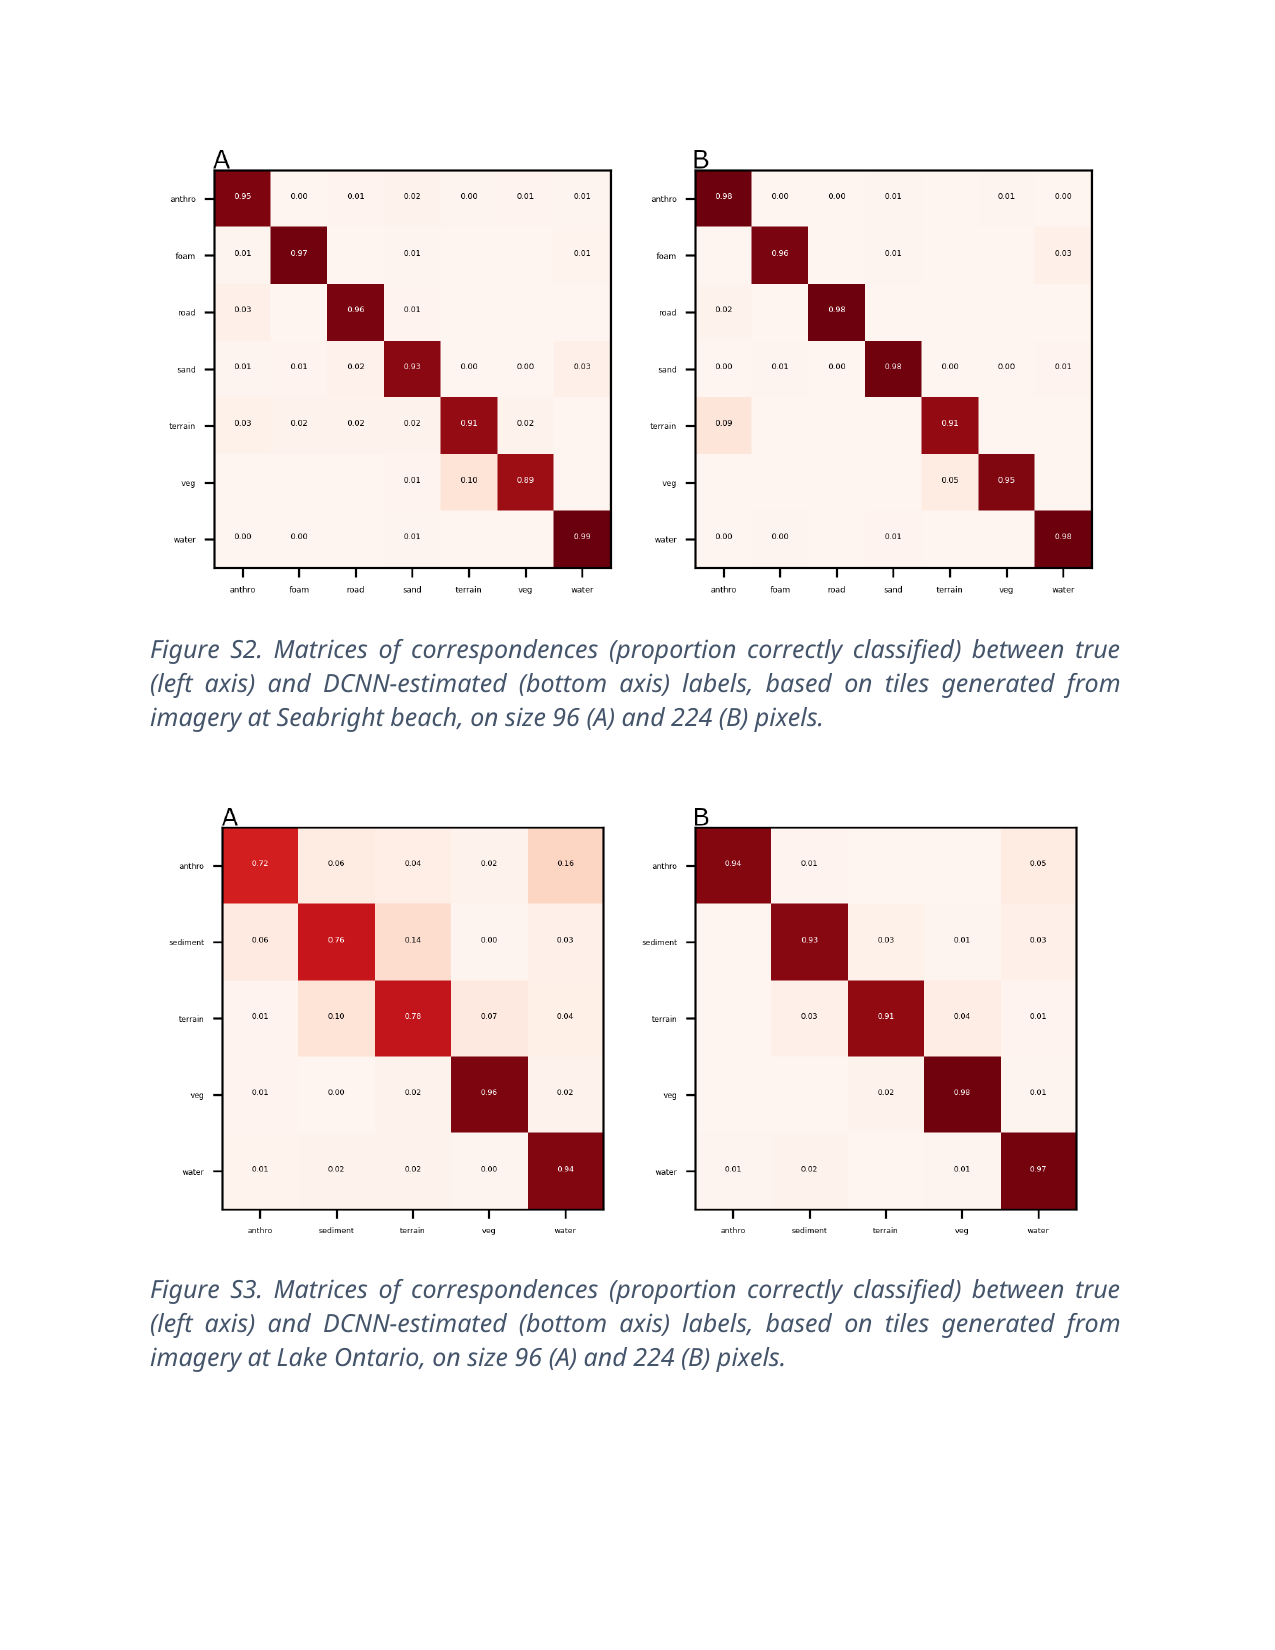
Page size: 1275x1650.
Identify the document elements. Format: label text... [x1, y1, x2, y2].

text Figure S2. Matrices of correspondences (proportion correctly classified) between true (left axis) and DCNN-estimated (bottom axis) labels, based on tiles generated from imagery at Seabright beach, on size 96 (A) and 224 (B) pixels. [150, 631, 1125, 734]
picture [150, 807, 1096, 1253]
picture [150, 149, 1112, 613]
text Figure S3. Matrices of correspondences (proportion correctly classified) between true (left axis) and DCNN-estimated (bottom axis) labels, based on tiles generated from imagery at Lake Ontario, on size 96 (A) and 224 (B) pixels. [150, 1272, 1125, 1374]
